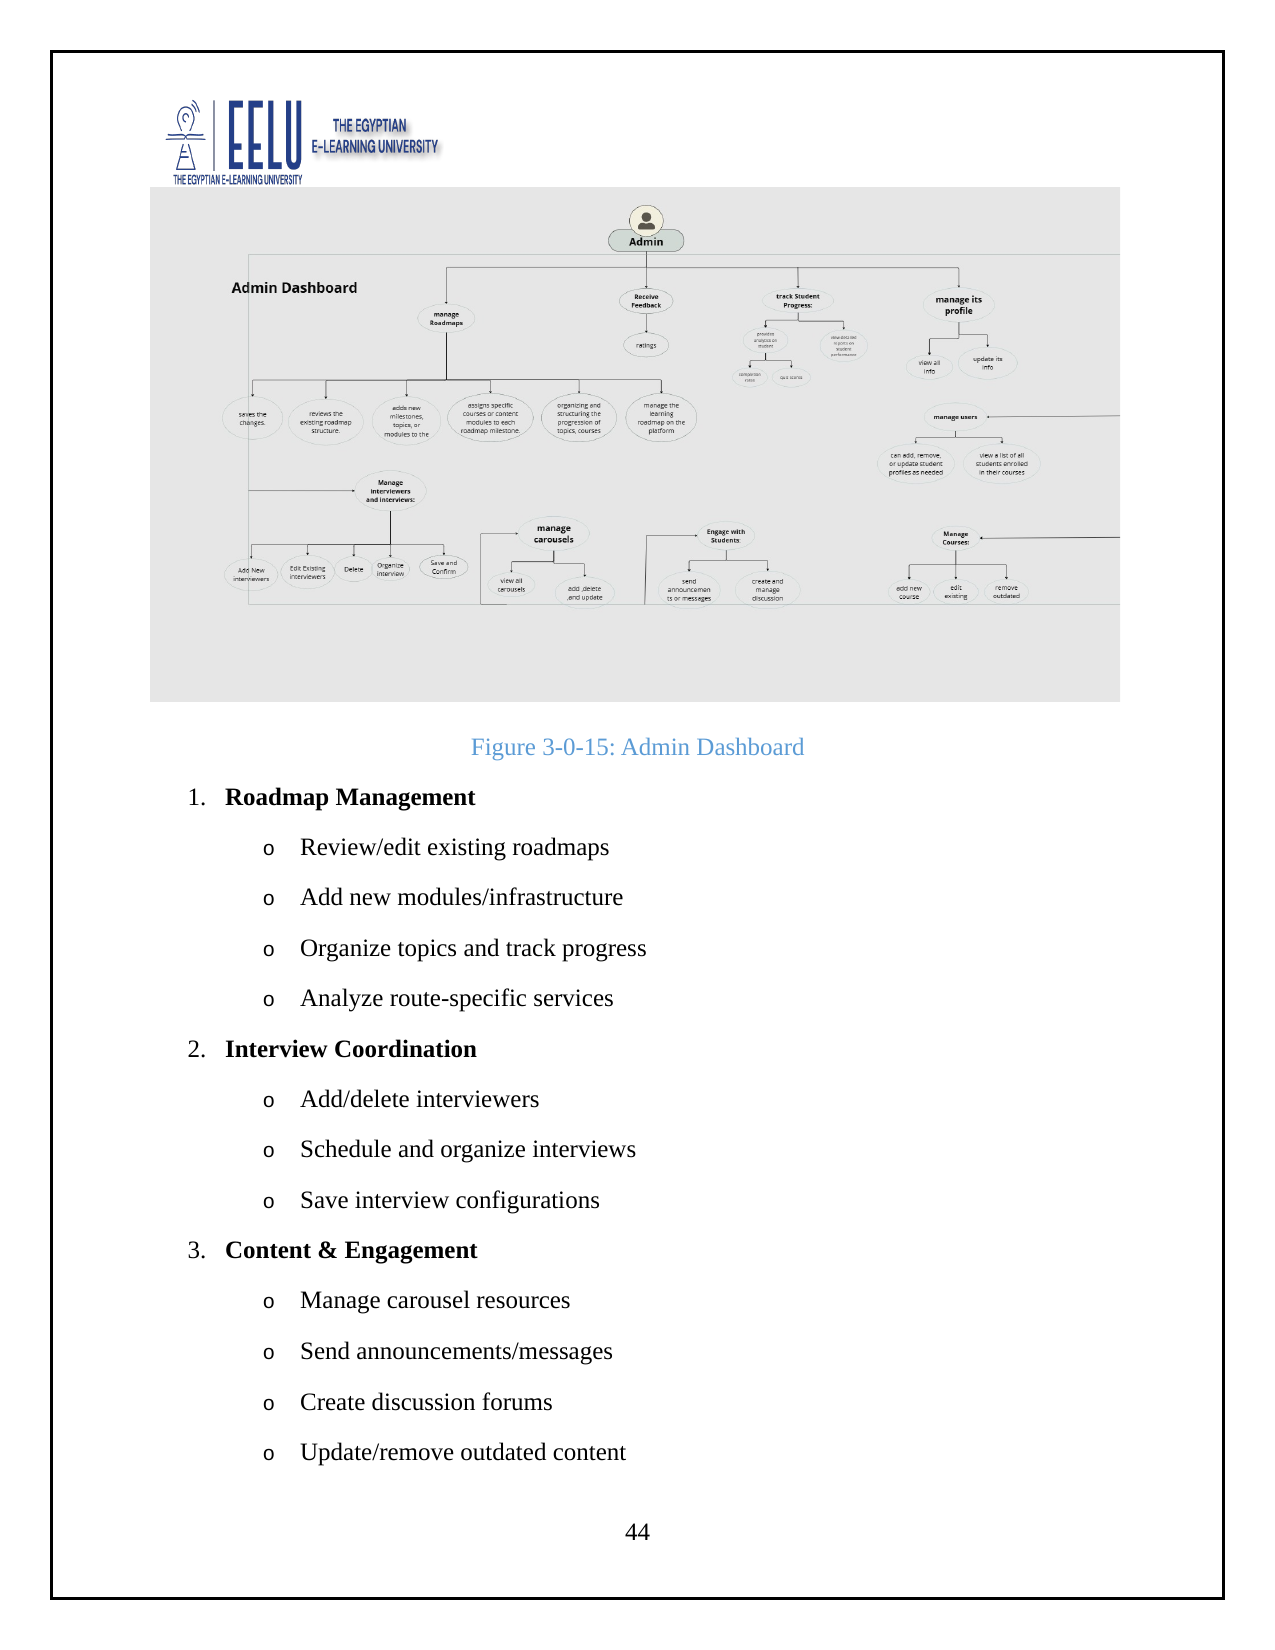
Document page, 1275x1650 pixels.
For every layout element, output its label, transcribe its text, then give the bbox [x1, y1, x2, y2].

text Figure 3-‎0-15: Admin Dashboard [150, 732, 1125, 761]
list Update/remove outdated content [262, 1437, 1125, 1467]
list Manage carousel resources [262, 1285, 1125, 1315]
list Interview Coordination [187, 1034, 1125, 1063]
list Add new modules/infrastructure [262, 882, 1125, 912]
list Schedule and organize interviews [262, 1134, 1125, 1164]
picture [150, 75, 1121, 702]
list Analyze route-specific services [262, 983, 1125, 1013]
list Create discussion forums [262, 1387, 1125, 1416]
list Roadmap Management [187, 782, 1125, 811]
list Send announcements/messages [262, 1336, 1125, 1366]
list Review/edit existing roadmaps [262, 832, 1125, 861]
list Content & Engagement [187, 1236, 1125, 1264]
list Add/delete interviewers [262, 1084, 1125, 1113]
list Organize topics and track progress [262, 933, 1125, 962]
list Save interview configurations [262, 1185, 1125, 1214]
